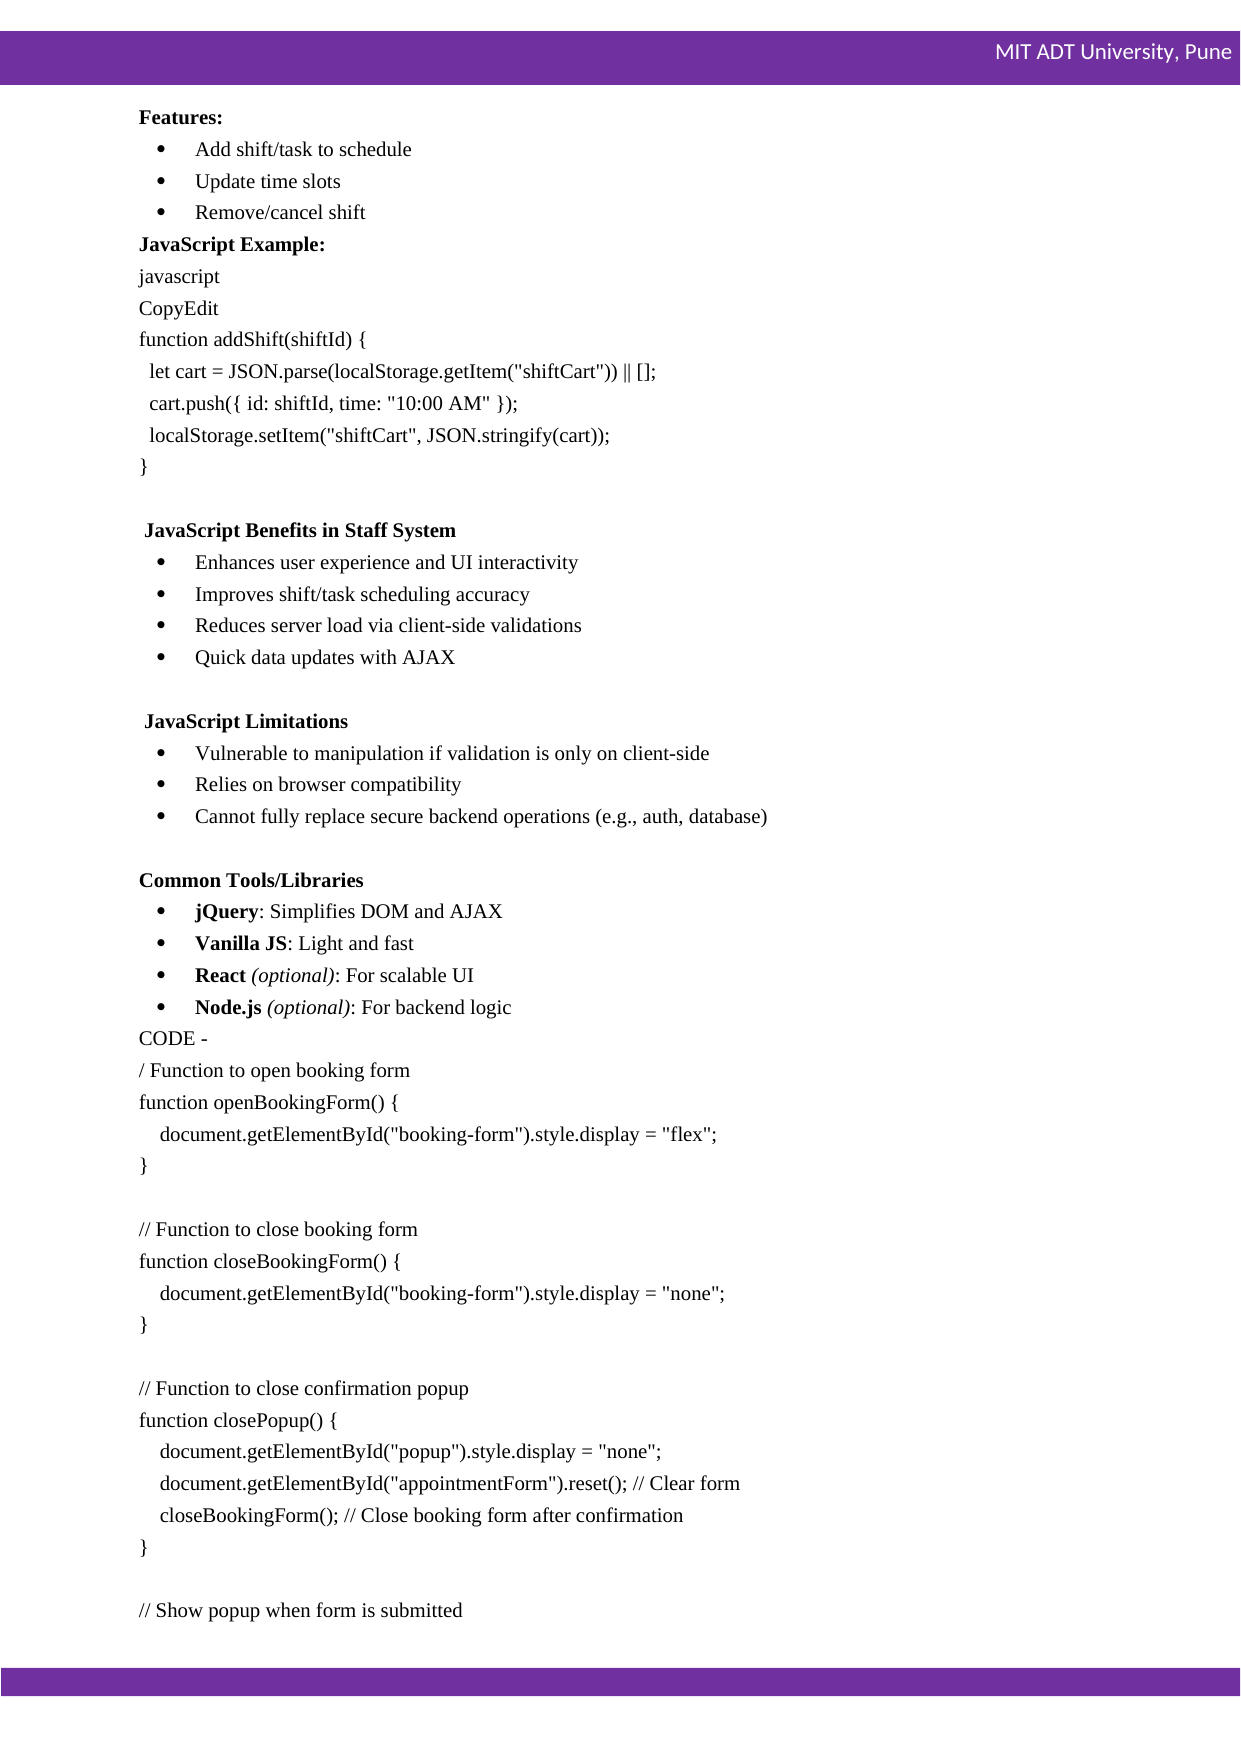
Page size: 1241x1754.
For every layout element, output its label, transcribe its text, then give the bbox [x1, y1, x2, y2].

text } [139, 454, 1195, 478]
list Update time slots [157, 168, 1195, 193]
text } [139, 1535, 1195, 1559]
list Quick data updates with AJAX [157, 645, 1195, 669]
text function addShift(shiftId) { [139, 327, 1195, 351]
text document.getElementById("appointmentForm").reset(); // Clear form [139, 1471, 1195, 1495]
list Improves shift/task scheduling accuracy [157, 582, 1195, 606]
list Cannot fully replace secure backend operations (e.g., auth, database) [157, 804, 1195, 828]
list Add shift/task to schedule [157, 137, 1195, 161]
text JavaScript Benefits in Staff System [139, 518, 1195, 542]
list Node.js (optional): For backend logic [157, 994, 1195, 1019]
text cart.push({ id: shiftId, time: "10:00 AM" }); [139, 391, 1195, 415]
text function closePopup() { [139, 1408, 1195, 1432]
text document.getElementById("booking-form").style.display = "flex"; [139, 1122, 1195, 1146]
text javascript [139, 264, 1195, 288]
list Vanilla JS: Light and fast [157, 931, 1195, 955]
text function closeBookingForm() { [139, 1249, 1195, 1273]
text let cart = JSON.parse(localStorage.getItem("shiftCart")) || []; [139, 359, 1195, 383]
text } [139, 1153, 1195, 1177]
list Relies on browser compatibility [157, 772, 1195, 796]
text document.getElementById("popup").style.display = "none"; [139, 1439, 1195, 1463]
list React (optional): For scalable UI [157, 963, 1195, 987]
text Features: [139, 105, 1195, 129]
text JavaScript Limitations [139, 709, 1195, 733]
text / Function to open booking form [139, 1058, 1195, 1082]
text // Show popup when form is submitted [139, 1598, 1195, 1622]
list jQuery: Simplifies DOM and AJAX [157, 899, 1195, 923]
list Reduces server load via client-side validations [157, 613, 1195, 637]
text JavaScript Example: [139, 232, 1195, 256]
text localStorage.setItem("shiftCart", JSON.stringify(cart)); [139, 423, 1195, 447]
list Enhances user experience and UI interactivity [157, 550, 1195, 574]
text CopyEdit [139, 296, 1195, 320]
text function openBookingForm() { [139, 1090, 1195, 1114]
list Vulnerable to manipulation if validation is only on client-side [157, 740, 1195, 764]
text Common Tools/Libraries [139, 867, 1195, 892]
text // Function to close booking form [139, 1217, 1195, 1241]
list Remove/cancel shift [157, 200, 1195, 224]
text document.getElementById("booking-form").style.display = "none"; [139, 1281, 1195, 1304]
text closeBookingForm(); // Close booking form after confirmation [139, 1503, 1195, 1527]
text // Function to close confirmation popup [139, 1376, 1195, 1400]
text } [139, 1312, 1195, 1336]
text CODE - [139, 1026, 1195, 1050]
